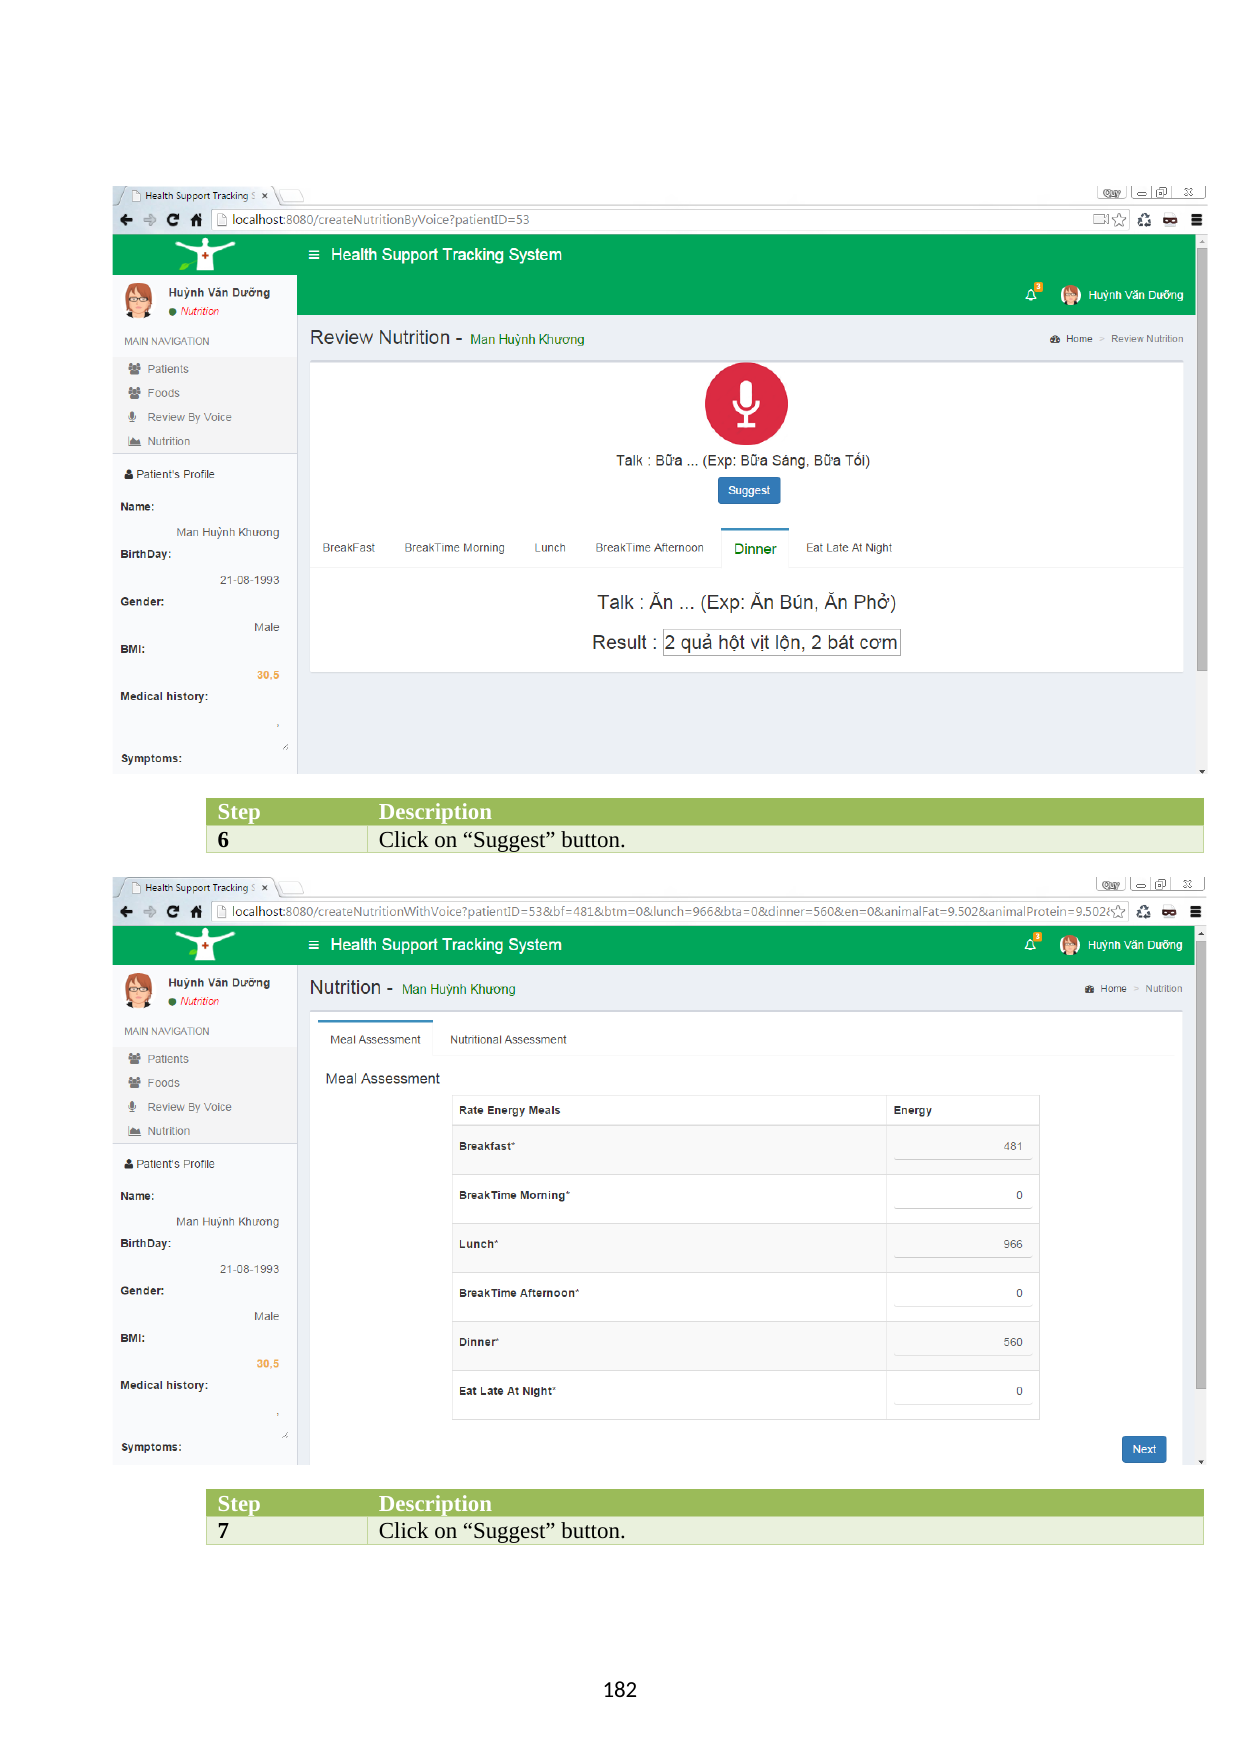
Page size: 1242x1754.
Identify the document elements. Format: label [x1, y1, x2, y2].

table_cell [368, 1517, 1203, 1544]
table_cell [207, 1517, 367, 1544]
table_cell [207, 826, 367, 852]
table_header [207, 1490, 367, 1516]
picture [112, 186, 1208, 774]
picture [112, 877, 1207, 1465]
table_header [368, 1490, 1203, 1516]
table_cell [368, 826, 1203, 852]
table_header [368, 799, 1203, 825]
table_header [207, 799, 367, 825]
